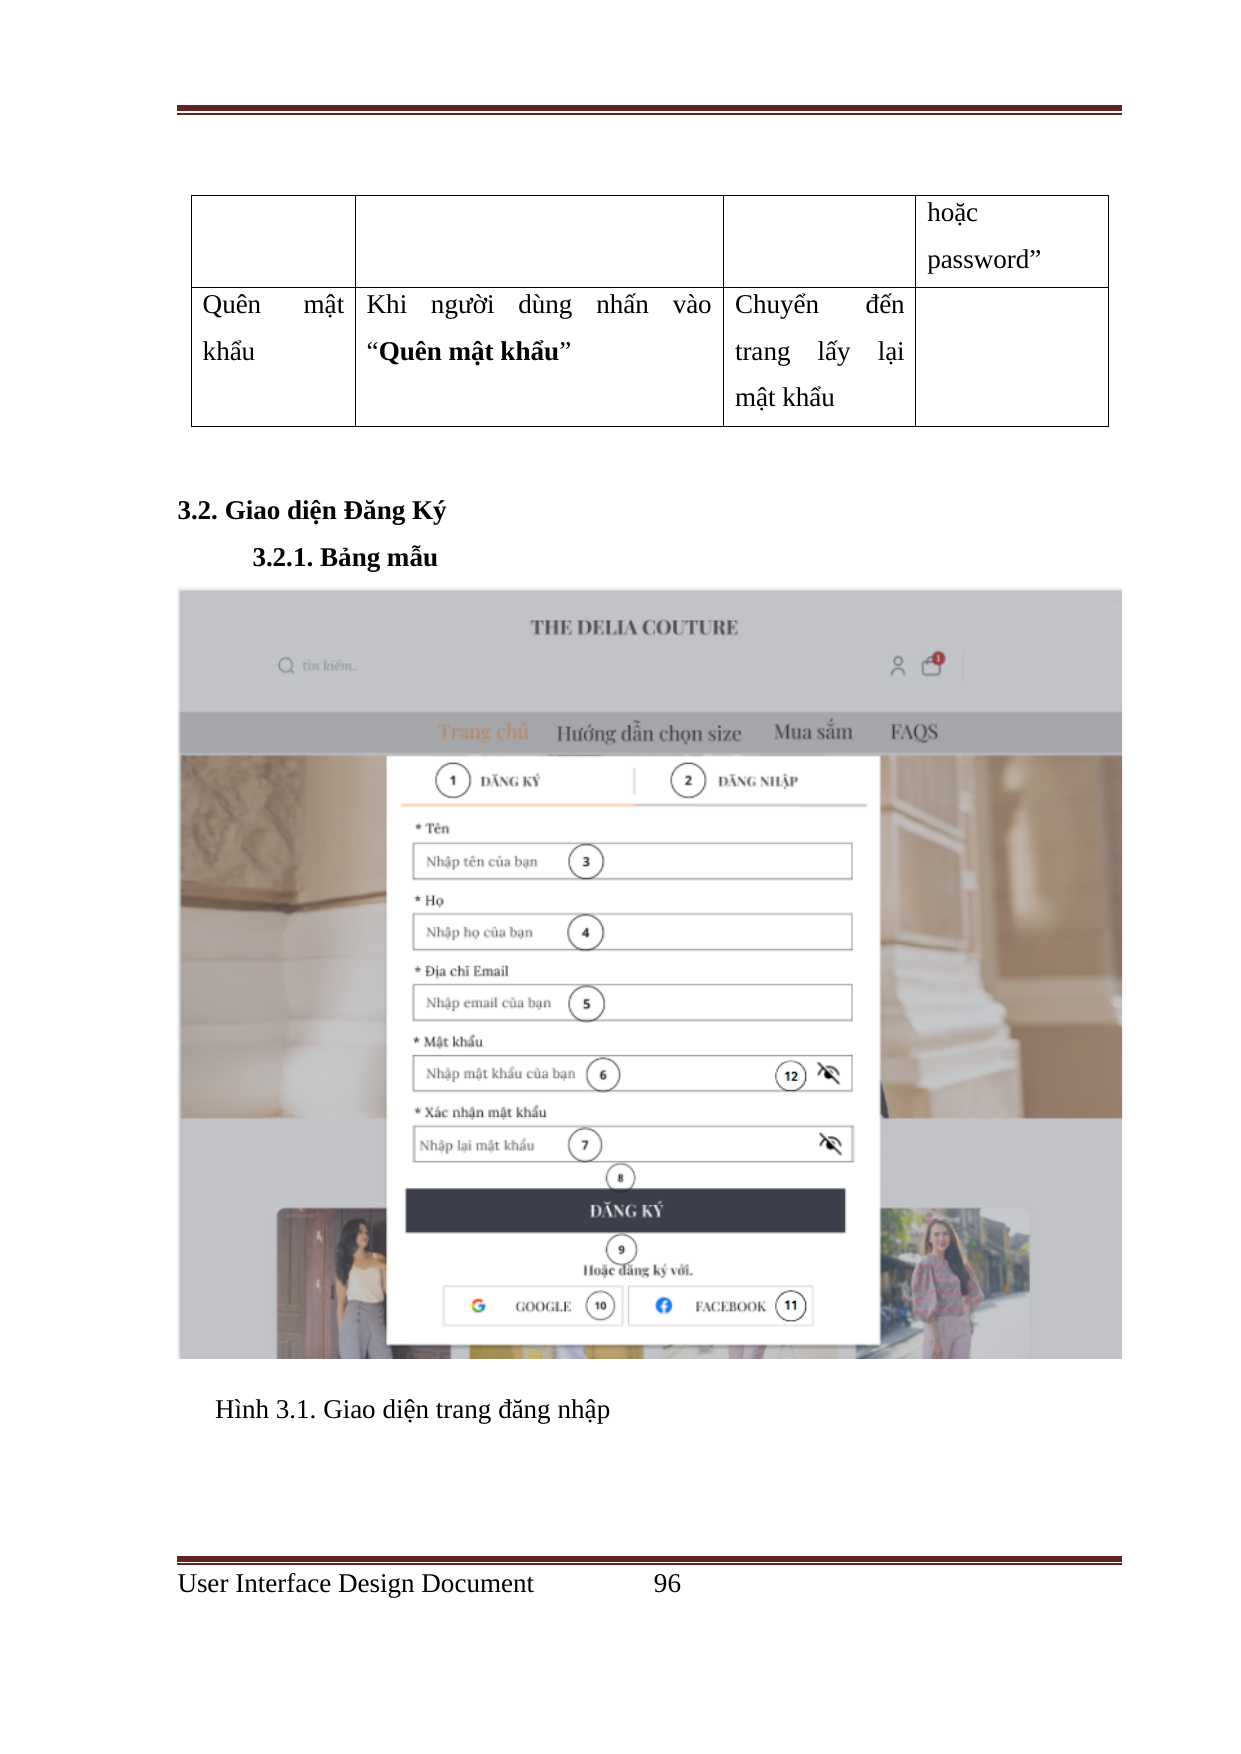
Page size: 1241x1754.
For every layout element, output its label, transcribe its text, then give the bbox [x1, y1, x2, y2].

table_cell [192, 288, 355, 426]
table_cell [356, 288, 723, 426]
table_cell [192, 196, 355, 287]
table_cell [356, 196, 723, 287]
text 3.2.1. Bảng mẫu [177, 541, 1122, 572]
text 3.2. Giao diện Đăng Ký [177, 494, 1122, 526]
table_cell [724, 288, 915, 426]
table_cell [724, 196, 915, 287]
list Hình 3.1. Giao diện trang đăng nhập [215, 1393, 1122, 1424]
picture [177, 587, 1123, 1359]
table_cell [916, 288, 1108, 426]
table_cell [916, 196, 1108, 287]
